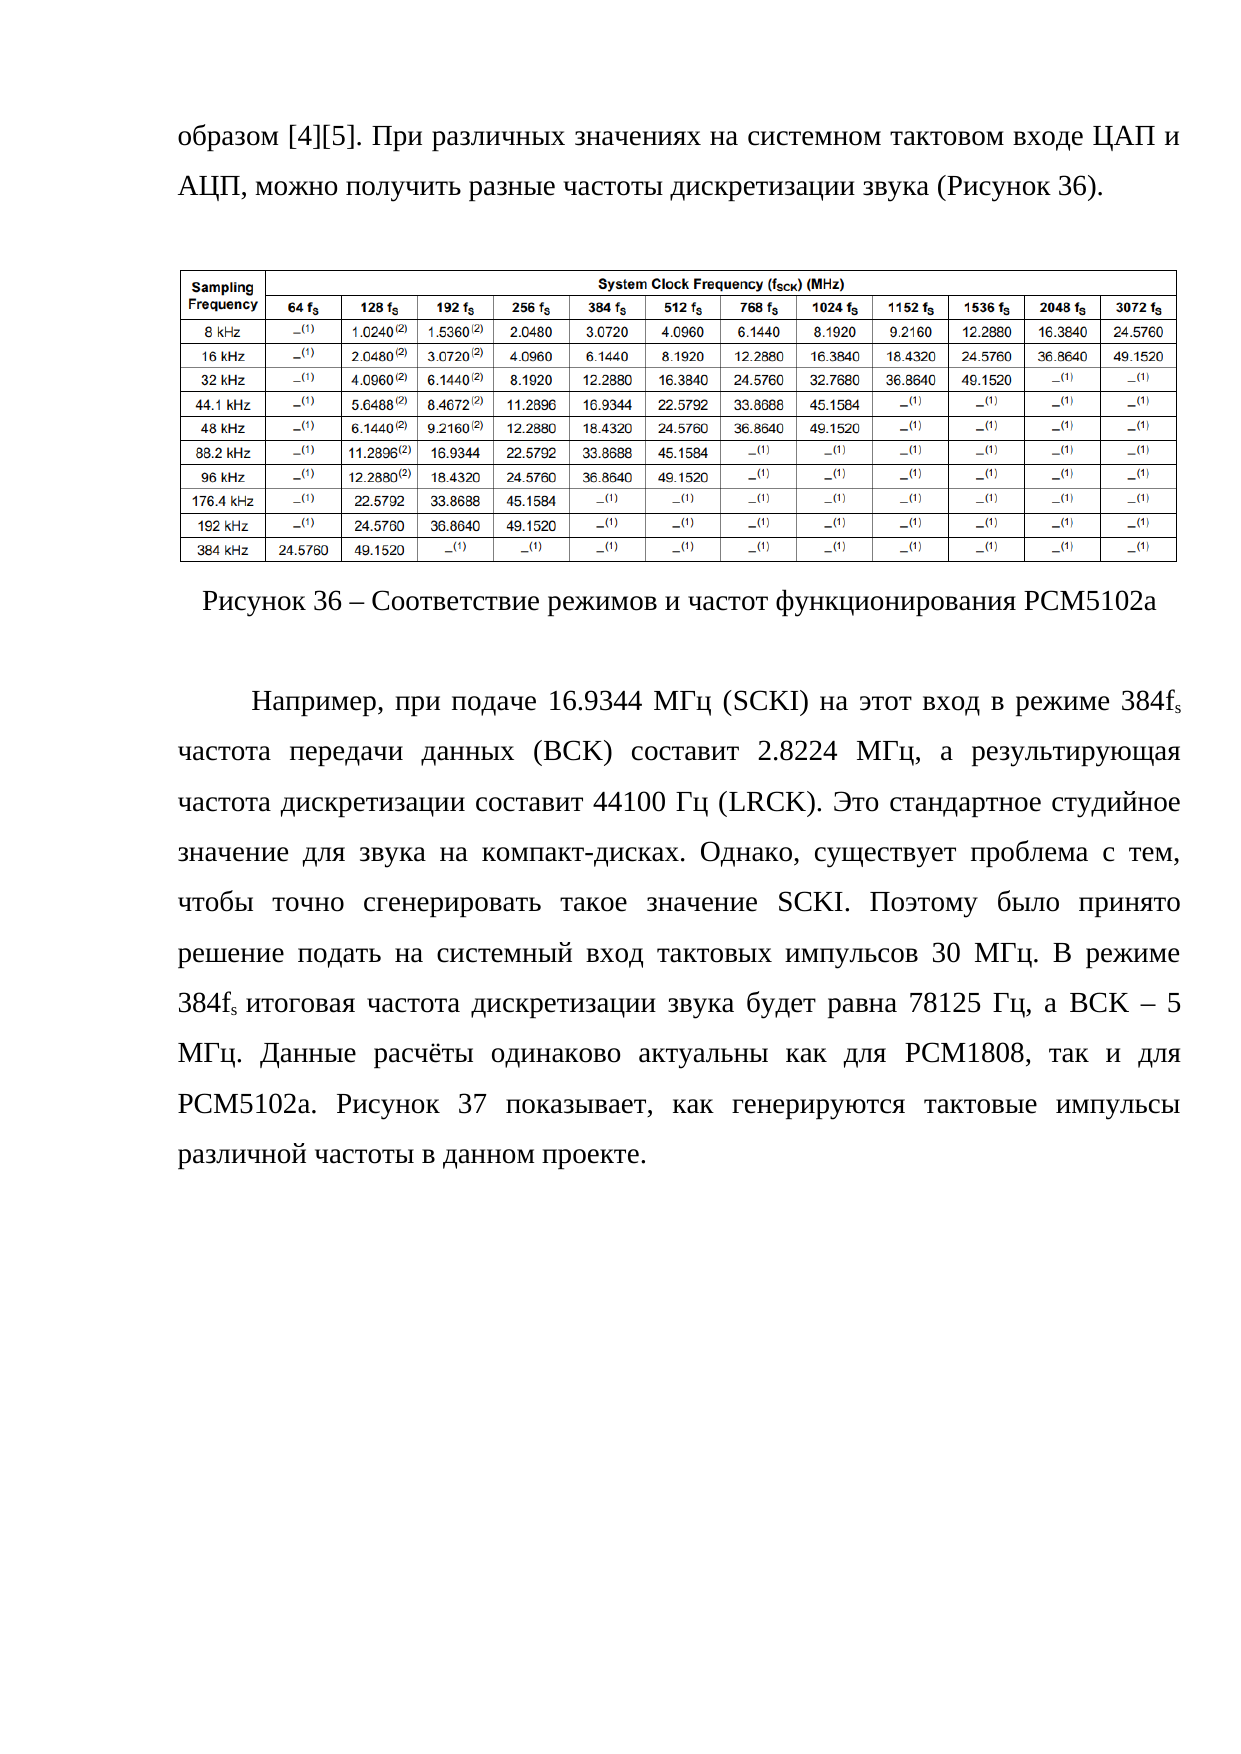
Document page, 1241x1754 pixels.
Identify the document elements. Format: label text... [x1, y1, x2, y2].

text Рисунок – Соответствие режимов и частот функционирования PCM5102a [177, 583, 1181, 616]
text Например, при подаче 16.9344 МГц (SCKI) на этот вход в режиме 384fs частота передачи данных (BCK) составит 2.8224 МГц, а результирующая частота дискретизации составит 44100 Гц (LRCK). Это стандартное студийное значение для звука на компакт-дисках. Однако, существует проблема с тем, чтобы точно сгенерировать такое значение SCKI. Поэтому было принято решение подать на системный вход тактовых импульсов 30 МГц. В режиме 384fs итоговая частота дискретизации звука будет равна 78125 Гц, а BCK – 5 МГц. Данные расчёты одинаково актуальны как для PCM1808, так и для PCM5102a. Рисунок 37 показывает, как генерируются тактовые импульсы различной частоты в данном проекте. [177, 683, 1181, 1169]
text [177, 118, 1181, 202]
picture [177, 268, 1182, 567]
